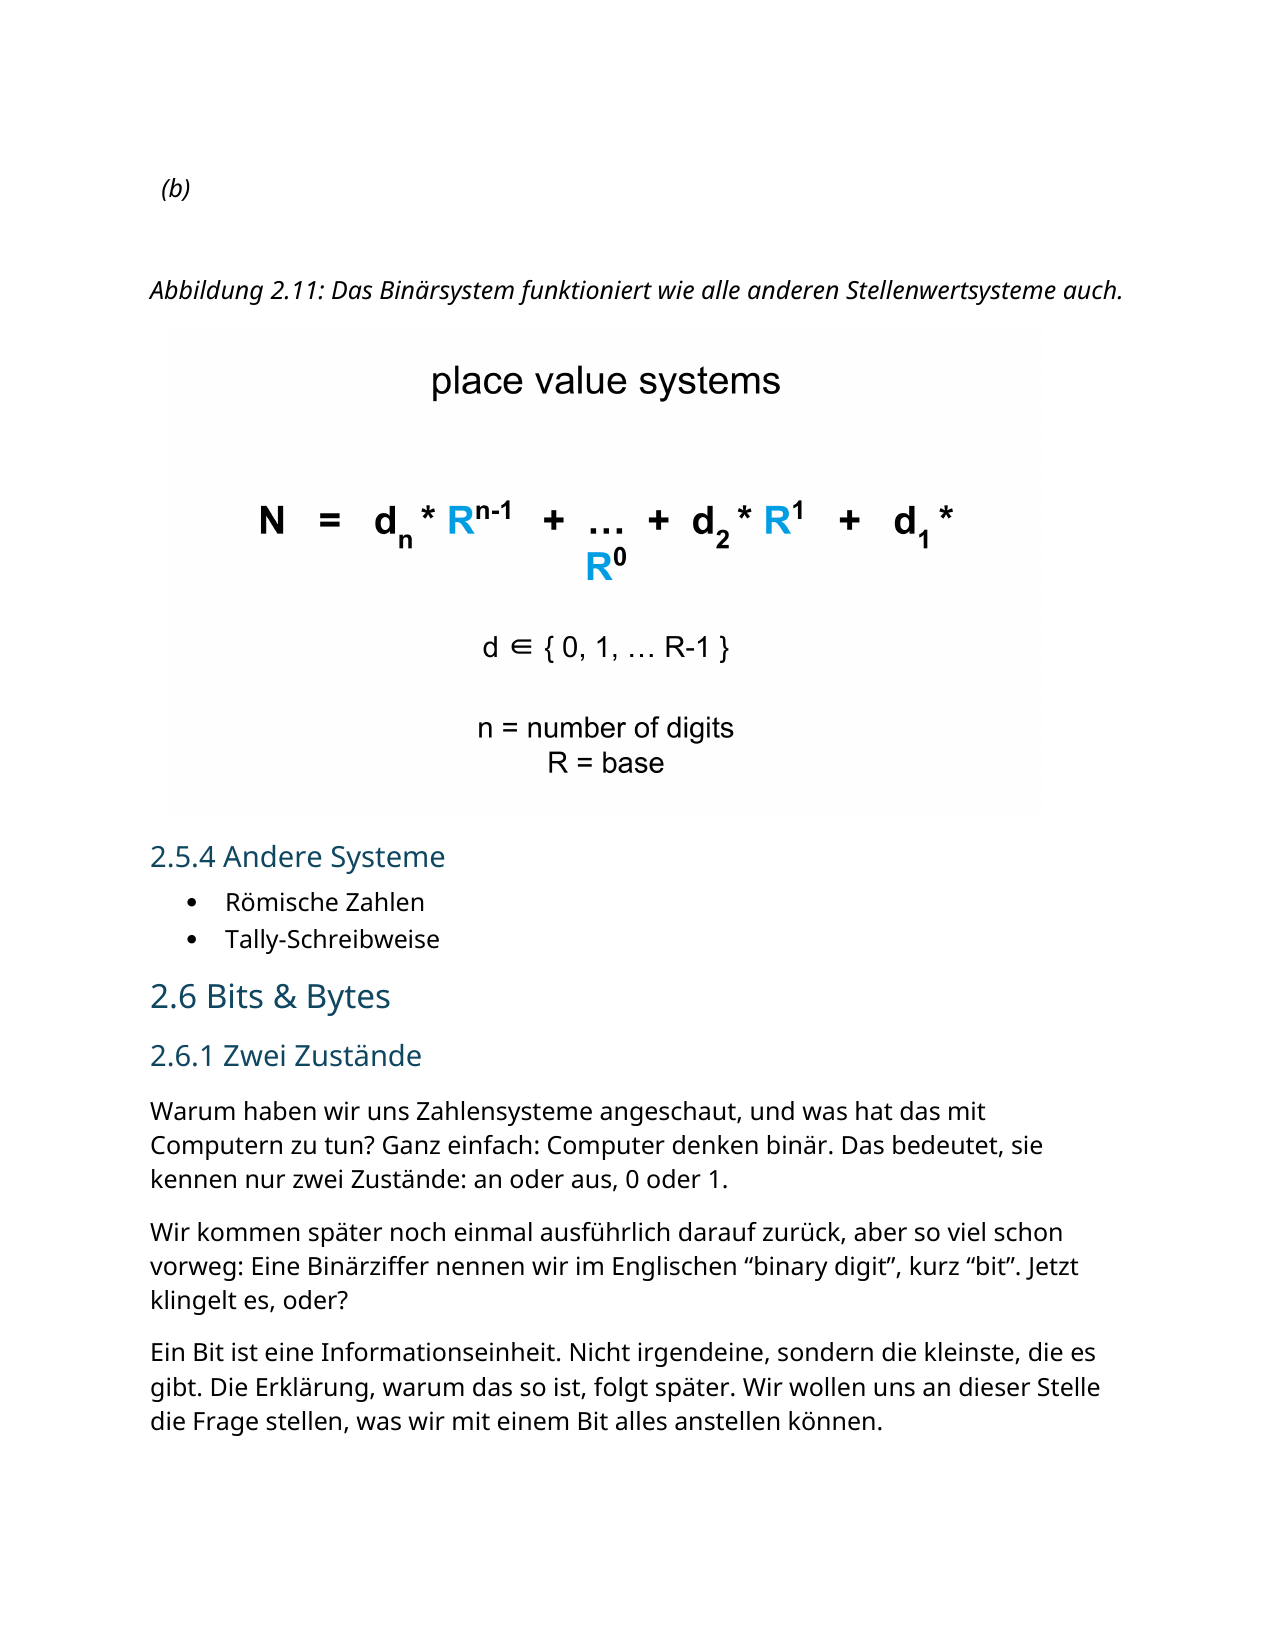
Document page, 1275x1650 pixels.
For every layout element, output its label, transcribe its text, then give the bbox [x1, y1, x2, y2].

text Abbildung 2.11: Das Binärsystem funktioniert wie alle anderen Stellenwertsysteme auch. [150, 272, 1125, 306]
subtitle 2.5.4 Andere Systeme [150, 836, 1125, 876]
list Tally-Schreibweise [187, 922, 1125, 956]
text Ein Bit ist eine Informationseinheit. Nicht irgendeine, sondern die kleinste, die es gibt. Die Erklärung, warum das so ist, folgt später. Wir wollen uns an dieser Stelle die Frage stellen, was wir mit einem Bit alles anstellen können. [150, 1335, 1125, 1437]
table_header [139, 150, 1094, 251]
text Warum haben wir uns Zahlensysteme angeschaut, und was hat das mit Computern zu tun? Ganz einfach: Computer denken binär. Das bedeutet, sie kennen nur zwei Zustände: an oder aus, 0 oder 1. [150, 1093, 1125, 1195]
subtitle 2.6 Bits & Bytes [150, 973, 1125, 1018]
list Römische Zahlen [187, 884, 1125, 918]
subtitle 2.6.1 Zwei Zustände [150, 1035, 1125, 1074]
text Wir kommen später noch einmal ausführlich darauf zurück, aber so viel schon vorweg: Eine Binärziffer nennen wir im Englischen “binary digit”, kurz “bit”. Jetzt klingelt es, oder? [150, 1214, 1125, 1316]
picture [168, 325, 1044, 818]
